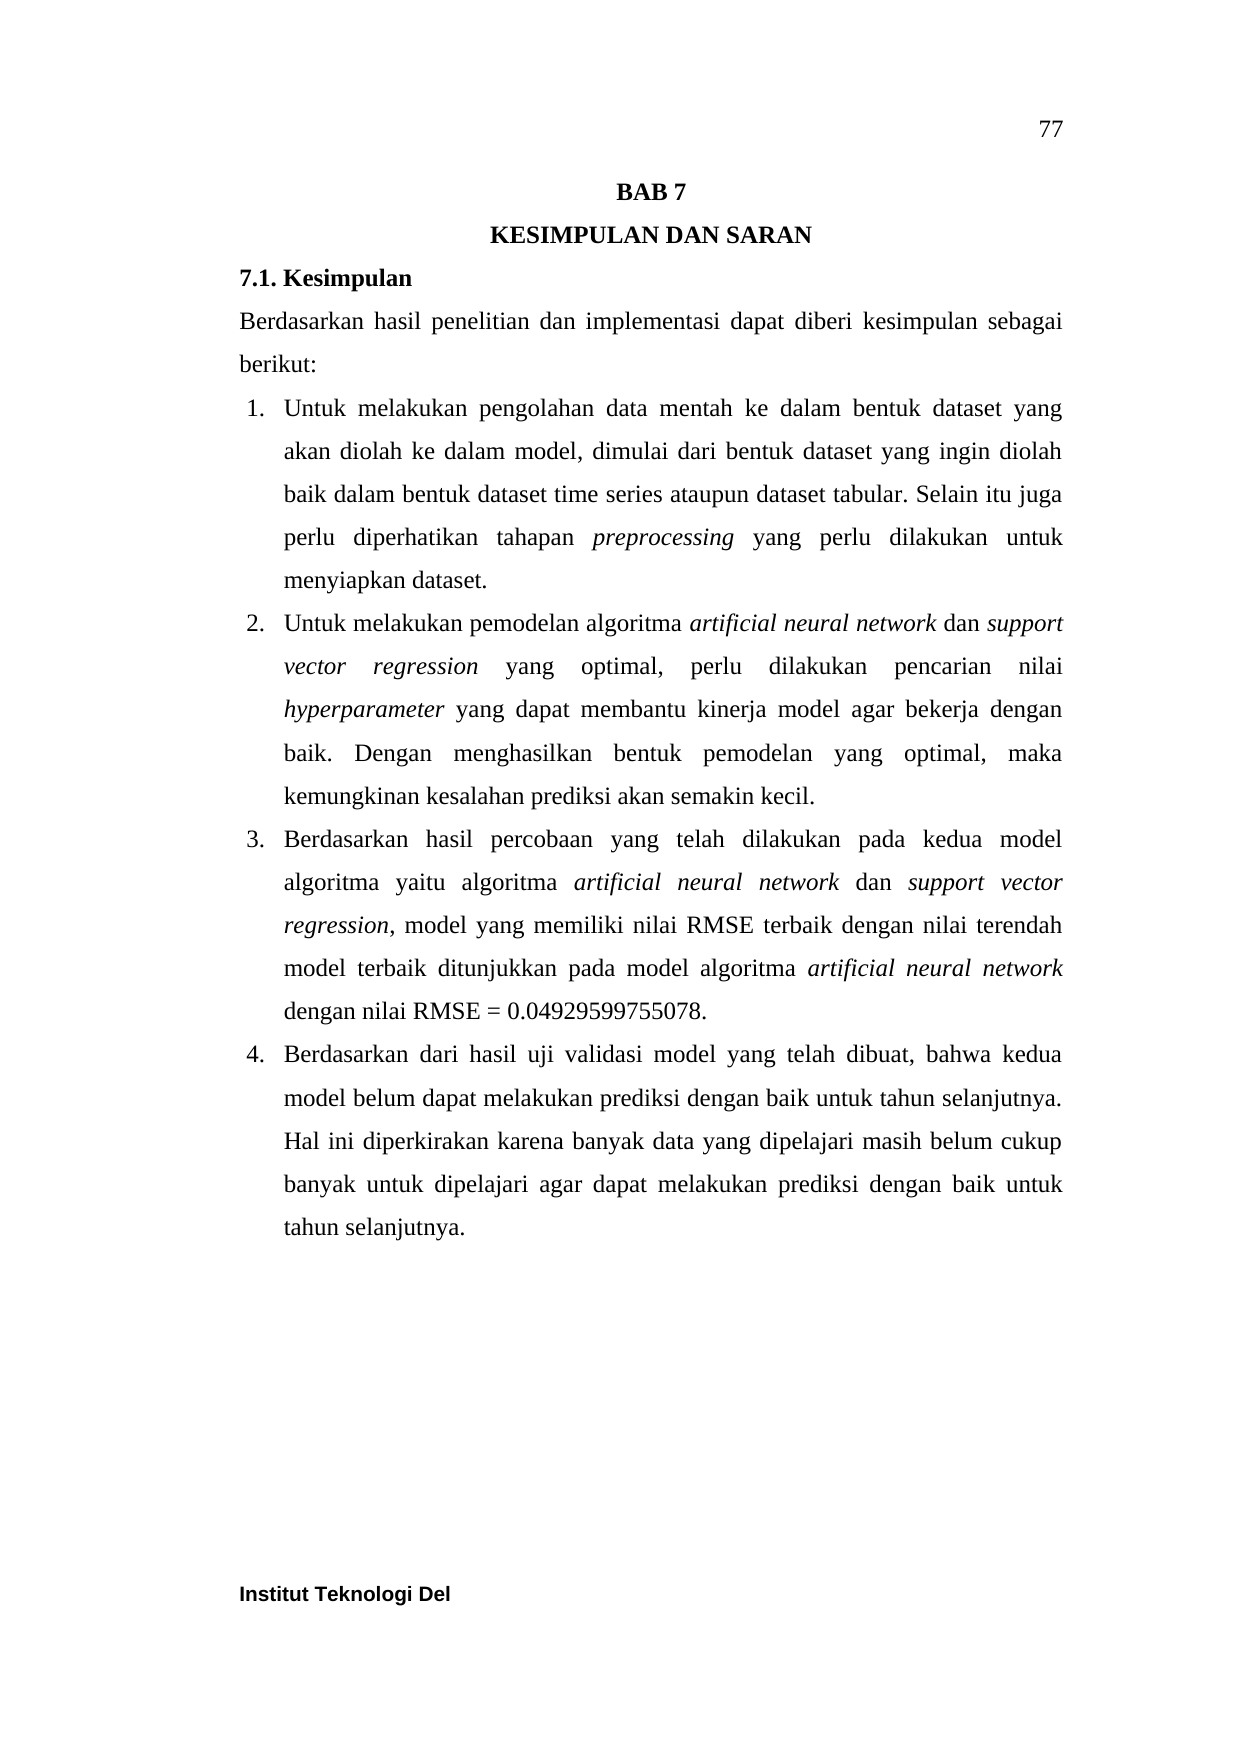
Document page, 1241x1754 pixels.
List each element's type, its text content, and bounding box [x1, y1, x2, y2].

subtitle BAB 7 KESIMPULAN DAN SARAN [239, 177, 1063, 249]
list Berdasarkan dari hasil uji validasi model yang telah dibuat, bahwa kedua model belum dapat melakukan prediksi dengan baik untuk tahun selanjutnya. Hal ini diperkirakan karena banyak data yang dipelajari masih belum cukup banyak untuk dipelajari agar dapat melakukan prediksi dengan baik untuk tahun selanjutnya. [246, 1039, 1063, 1241]
text Berdasarkan hasil penelitian dan implementasi dapat diberi kesimpulan sebagai berikut: [239, 306, 1063, 378]
list Untuk melakukan pengolahan data mentah ke dalam bentuk dataset yang akan diolah ke dalam model, dimulai dari bentuk dataset yang ingin diolah baik dalam bentuk dataset time series ataupun dataset tabular. Selain itu juga perlu diperhatikan tahapan preprocessing yang perlu dilakukan untuk menyiapkan dataset. [246, 393, 1063, 594]
subtitle 7.1. Kesimpulan [239, 263, 1063, 292]
list Berdasarkan hasil percobaan yang telah dilakukan pada kedua model algoritma yaitu algoritma artificial neural network dan support vector regression, model yang memiliki nilai RMSE terbaik dengan nilai terendah model terbaik ditunjukkan pada model algoritma artificial neural network dengan nilai RMSE = 0.04929599755078. [246, 824, 1063, 1025]
list Untuk melakukan pemodelan algoritma artificial neural network dan support vector regression yang optimal, perlu dilakukan pencarian nilai hyperparameter yang dapat membantu kinerja model agar bekerja dengan baik. Dengan menghasilkan bentuk pemodelan yang optimal, maka kemungkinan kesalahan prediksi akan semakin kecil. [246, 608, 1063, 809]
